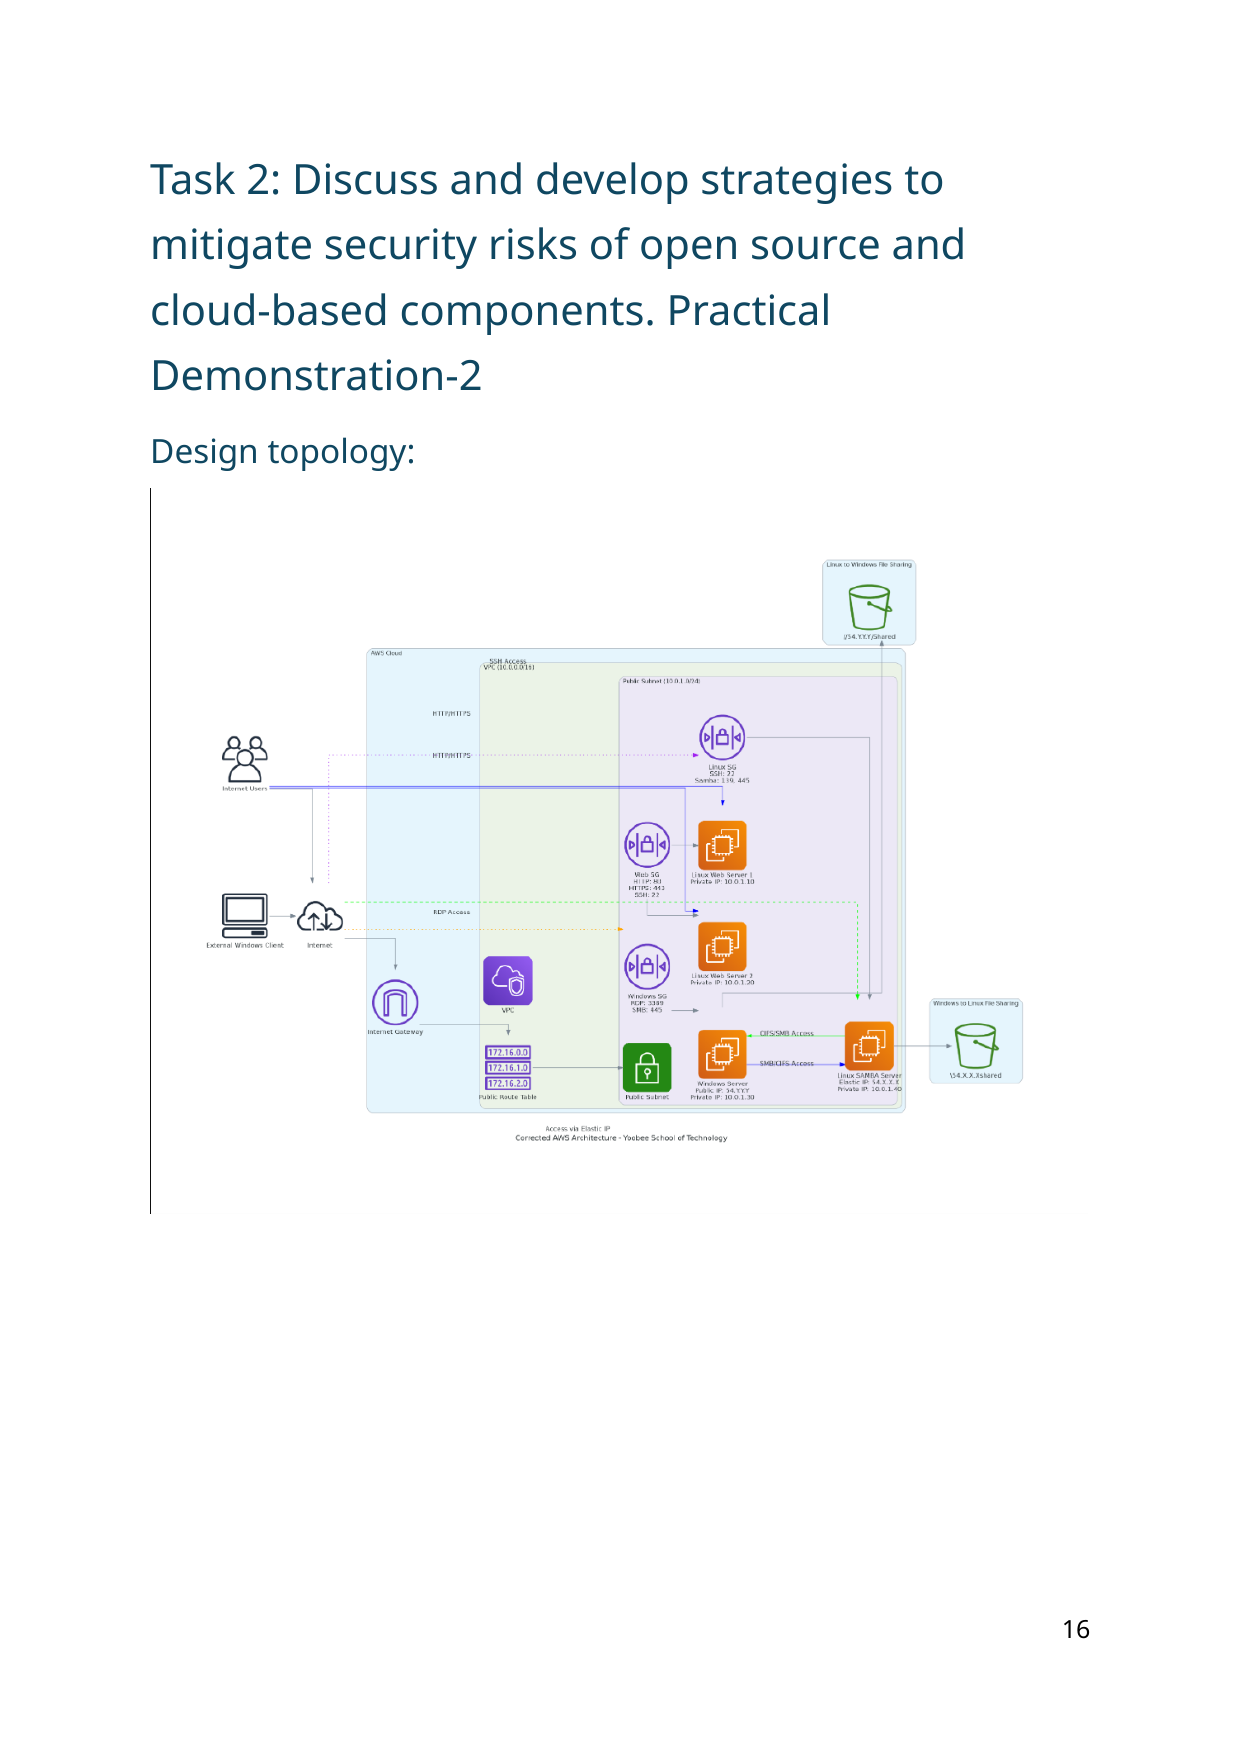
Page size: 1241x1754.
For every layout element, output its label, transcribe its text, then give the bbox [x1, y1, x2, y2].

subtitle Design topology: [150, 427, 1090, 473]
subtitle Task 2: Discuss and develop strategies to mitigate security risks of open source and cloud-based components. Practical Demonstration-2 [150, 150, 1090, 402]
picture [150, 488, 1089, 1214]
